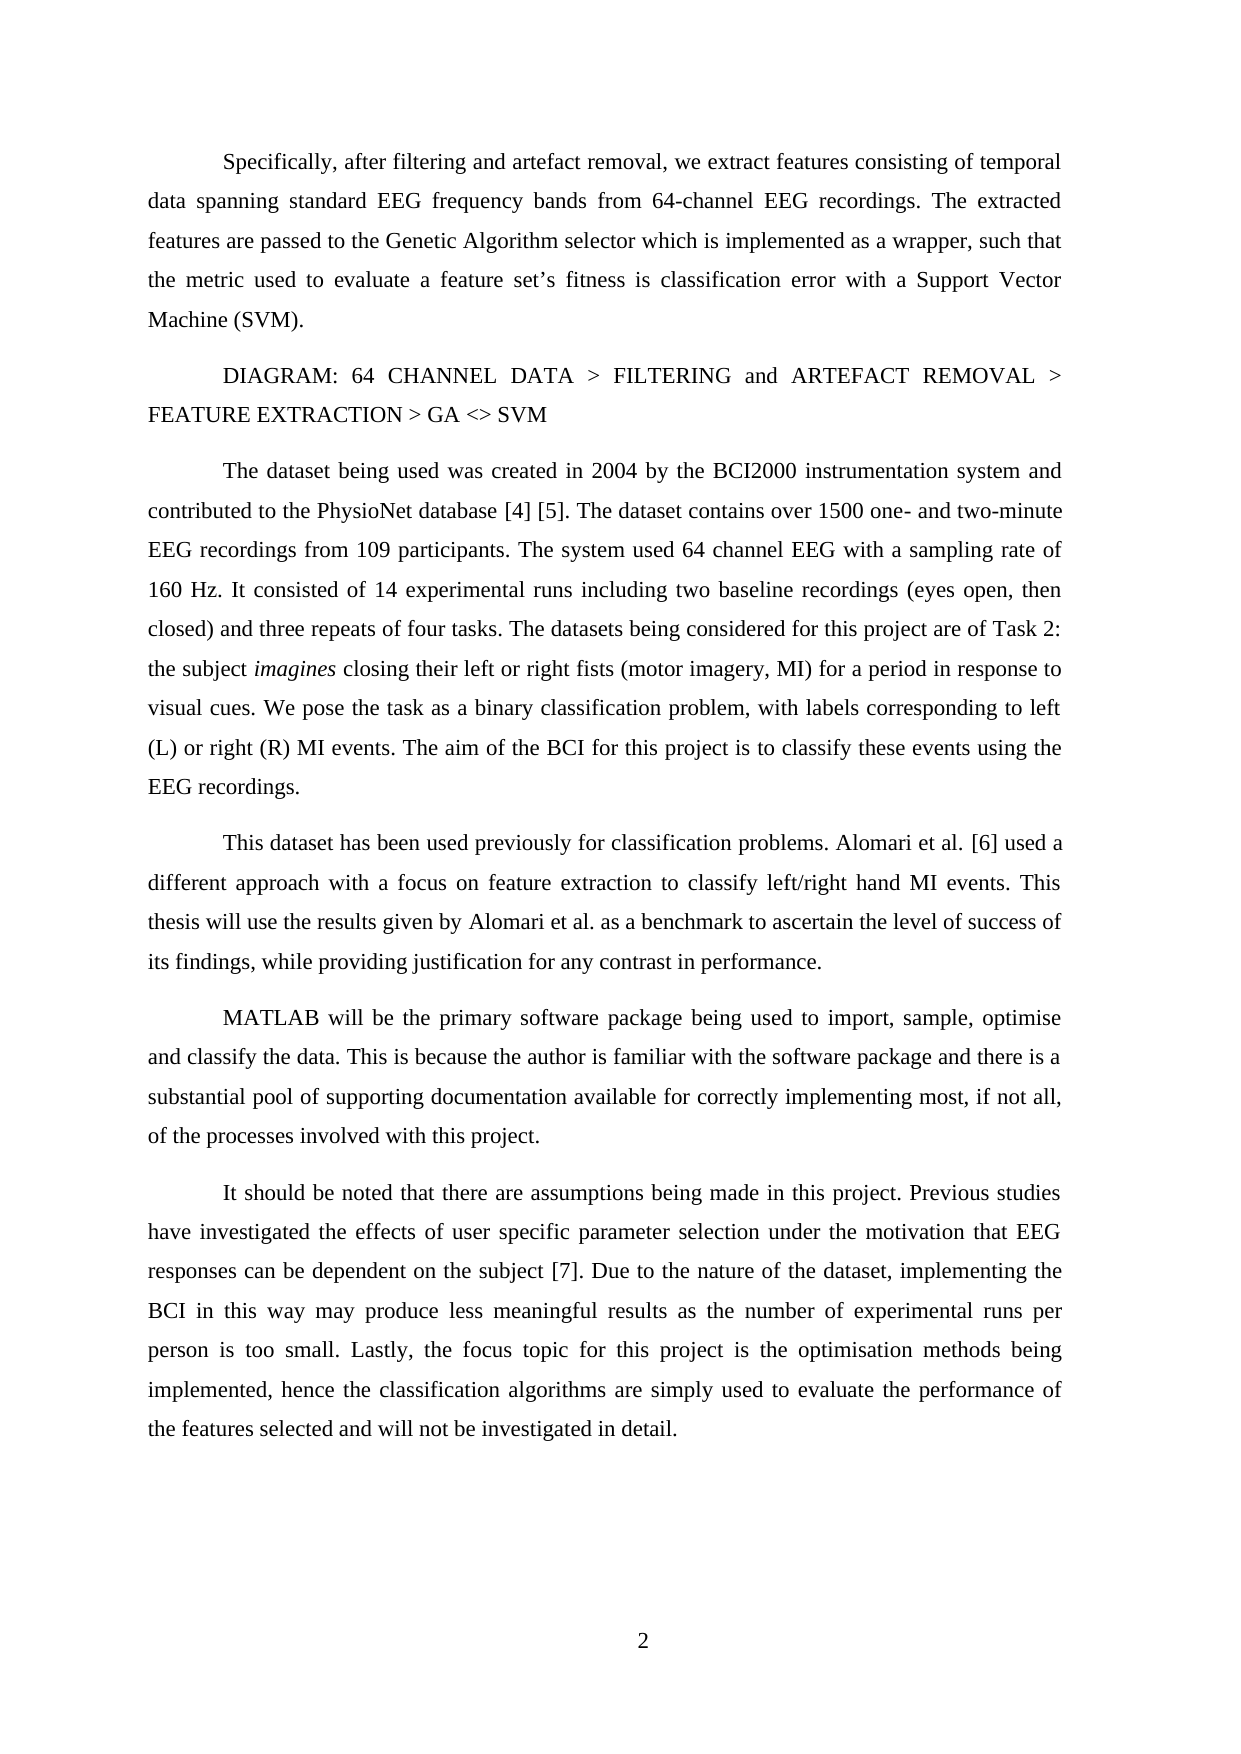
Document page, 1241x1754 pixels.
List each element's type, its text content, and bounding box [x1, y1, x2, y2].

text DIAGRAM: 64 CHANNEL DATA > FILTERING and ARTEFACT REMOVAL > FEATURE EXTRACTION > GA <> SVM [148, 362, 1063, 428]
text MATLAB will be the primary software package being used to import, sample, optimise and classify the data. This is because the author is familiar with the software package and there is a substantial pool of supporting documentation available for correctly implementing most, if not all, of the processes involved with this project. [148, 1004, 1063, 1149]
text Specifically, after filtering and artefact removal, we extract features consisting of temporal data spanning standard EEG frequency bands from 64-channel EEG recordings. The extracted features are passed to the Genetic Algorithm selector which is implemented as a wrapper, such that the metric used to evaluate a feature set’s fitness is classification error with a Support Vector Machine (SVM). [148, 148, 1063, 332]
text It should be noted that there are assumptions being made in this project. Previous studies have investigated the effects of user specific parameter selection under the motivation that EEG responses can be dependent on the subject. Due to the nature of the dataset, implementing the BCI in this way may produce less meaningful results as the number of experimental runs per person is too small. Lastly, the focus topic for this project is the optimisation methods being implemented, hence the classification algorithms are simply used to evaluate the performance of the features selected and will not be investigated in detail. [148, 1178, 1063, 1442]
text This dataset has been used previously for classification problems. Alomari et al. used a different approach with a focus on feature extraction to classify left/right hand MI events. This thesis will use the results given by Alomari et al. as a benchmark to ascertain the level of success of its findings, while providing justification for any contrast in performance. [148, 829, 1063, 974]
text The dataset being used was created in 2004 by the BCI2000 instrumentation system and contributed to the PhysioNet database . The dataset contains over 1500 one- and two-minute EEG recordings from 109 participants. The system used 64 channel EEG with a sampling rate of 160 Hz. It consisted of 14 experimental runs including two baseline recordings (eyes open, then closed) and three repeats of four tasks. The datasets being considered for this project are of Task 2: the subject imagines closing their left or right fists (motor imagery, MI) for a period in response to visual cues. We pose the task as a binary classification problem, with labels corresponding to left (L) or right (R) MI events. The aim of the BCI for this project is to classify these events using the EEG recordings. [148, 457, 1063, 799]
